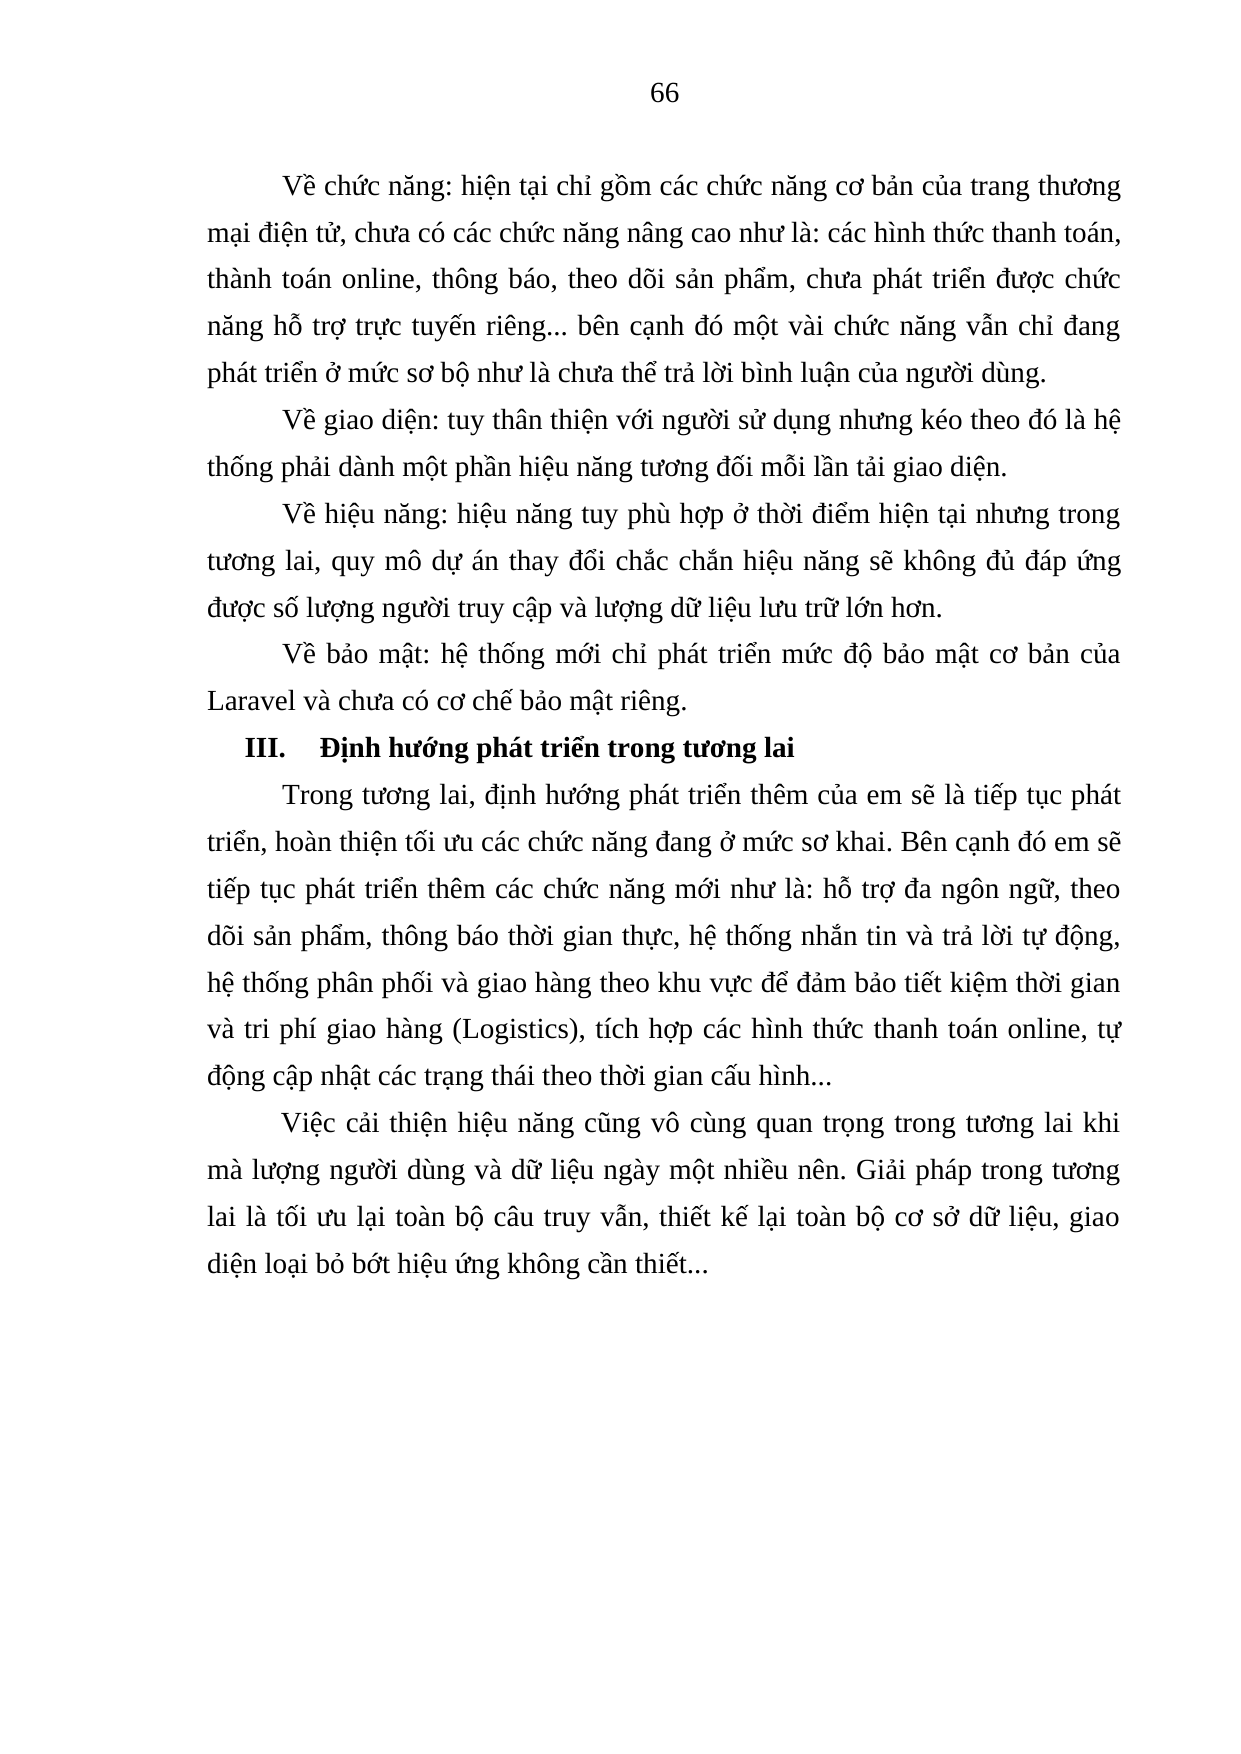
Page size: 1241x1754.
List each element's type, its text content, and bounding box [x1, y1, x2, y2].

text Về giao diện: tuy thân thiện với người sử dụng nhưng kéo theo đó là hệ thống phải dành một phần hiệu năng tương đối mỗi lần tải giao diện. [207, 402, 1122, 483]
text Việc cải thiện hiệu năng cũng vô cùng quan trọng trong tương lai khi mà lượng người dùng và dữ liệu ngày một nhiều nên. Giải pháp trong tương lai là tối ưu lại toàn bộ câu truy vẫn, thiết kế lại toàn bộ cơ sở dữ liệu, giao diện loại bỏ bớt hiệu ứng không cần thiết... [207, 1105, 1122, 1279]
text Về hiệu năng: hiệu năng tuy phù hợp ở thời điểm hiện tại nhưng trong tương lai, quy mô dự án thay đổi chắc chắn hiệu năng sẽ không đủ đáp ứng được số lượng người truy cập và lượng dữ liệu lưu trữ lớn hơn. [207, 496, 1122, 623]
subtitle Định hướng phát triển trong tương lai [244, 730, 1122, 764]
text Trong tương lai, định hướng phát triển thêm của em sẽ là tiếp tục phát triển, hoàn thiện tối ưu các chức năng đang ở mức sơ khai. Bên cạnh đó em sẽ tiếp tục phát triển thêm các chức năng mới như là: hỗ trợ đa ngôn ngữ, theo dõi sản phẩm, thông báo thời gian thực, hệ thống nhắn tin và trả lời tự động, hệ thống phân phối và giao hàng theo khu vực để đảm bảo tiết kiệm thời gian và tri phí giao hàng (Logistics), tích hợp các hình thức thanh toán online, tự động cập nhật các trạng thái theo thời gian cấu hình... [207, 777, 1122, 1092]
text Về chức năng: hiện tại chỉ gồm các chức năng cơ bản của trang thương mại điện tử, chưa có các chức năng nâng cao như là: các hình thức thanh toán, thành toán online, thông báo, theo dõi sản phẩm, chưa phát triển được chức năng hỗ trợ trực tuyến riêng... bên cạnh đó một vài chức năng vẫn chỉ đang phát triển ở mức sơ bộ như là chưa thể trả lời bình luận của người dùng. [207, 168, 1122, 389]
text Về bảo mật: hệ thống mới chỉ phát triển mức độ bảo mật cơ bản của Laravel và chưa có cơ chế bảo mật riêng. [207, 637, 1122, 717]
